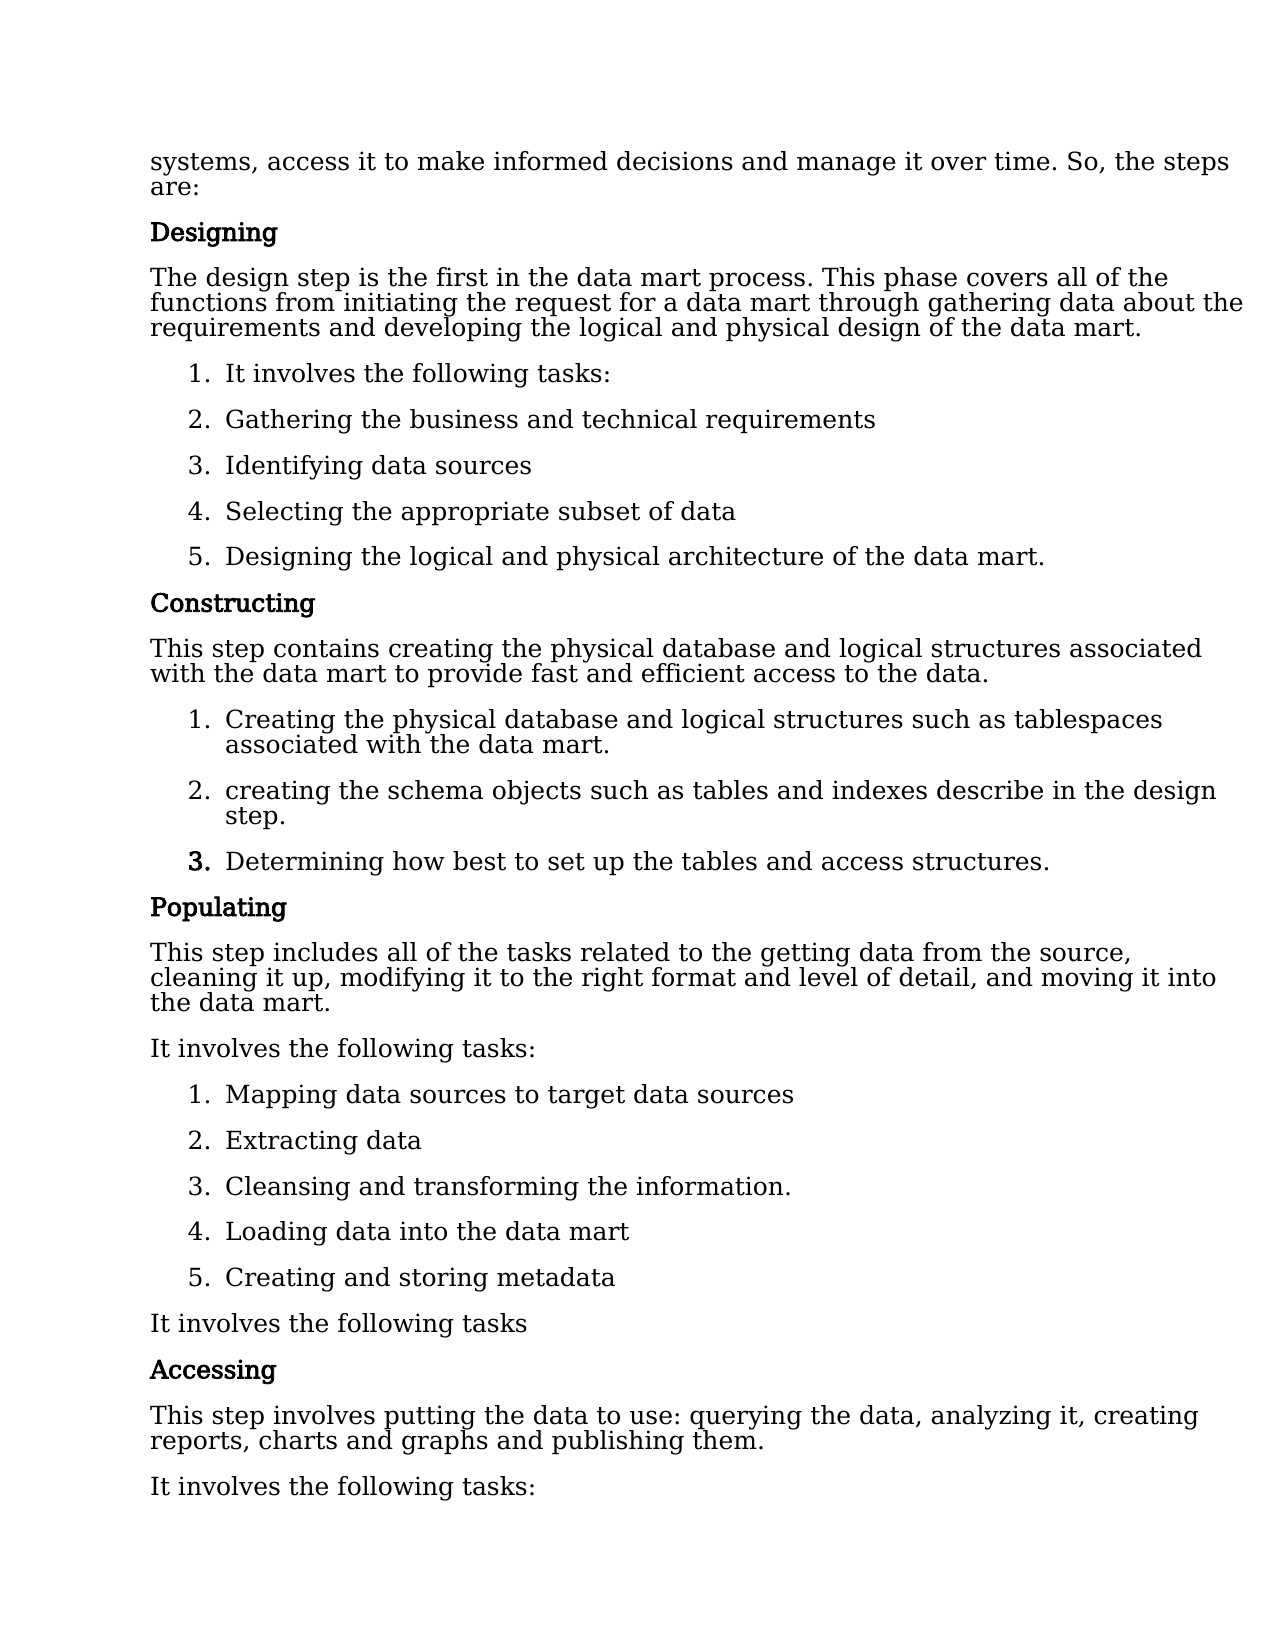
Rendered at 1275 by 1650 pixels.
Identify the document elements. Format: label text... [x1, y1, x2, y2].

text Designing [150, 221, 1246, 246]
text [150, 150, 1246, 200]
text It involves the following tasks: [150, 1037, 1246, 1062]
text Populating [150, 896, 1246, 921]
text This step includes all of the tasks related to the getting data from the source, cleaning it up, modifying it to the right format and level of detail, and moving it into the data mart. [150, 942, 1246, 1017]
list Identifying data sources [187, 454, 1246, 479]
list Gathering the business and technical requirements [187, 408, 1246, 433]
text This step involves putting the data to use: querying the data, analyzing it, creating reports, charts and graphs and publishing them. [150, 1404, 1246, 1454]
list Extracting data [187, 1129, 1246, 1154]
text It involves the following tasks: [150, 1475, 1246, 1500]
list Creating and storing metadata [187, 1267, 1246, 1292]
list Loading data into the data mart [187, 1221, 1246, 1246]
list Determining how best to set up the tables and access structures. [187, 850, 1246, 875]
list Mapping data sources to target data sources [187, 1083, 1246, 1108]
text Constructing [150, 592, 1246, 617]
list creating the schema objects such as tables and indexes describe in the design step. [187, 779, 1246, 829]
text Accessing [150, 1358, 1246, 1383]
list Designing the logical and physical architecture of the data mart. [187, 546, 1246, 571]
text The design step is the first in the data mart process. This phase covers all of the functions from initiating the request for a data mart through gathering data about the requirements and developing the logical and physical design of the data mart. [150, 267, 1246, 342]
text This step contains creating the physical database and logical structures associated with the data mart to provide fast and efficient access to the data. [150, 637, 1246, 687]
list Cleansing and transforming the information. [187, 1175, 1246, 1200]
text It involves the following tasks [150, 1312, 1246, 1337]
list Selecting the appropriate subset of data [187, 500, 1246, 525]
list It involves the following tasks: [187, 362, 1246, 387]
list Creating the physical database and logical structures such as tablespaces associated with the data mart. [187, 708, 1246, 758]
